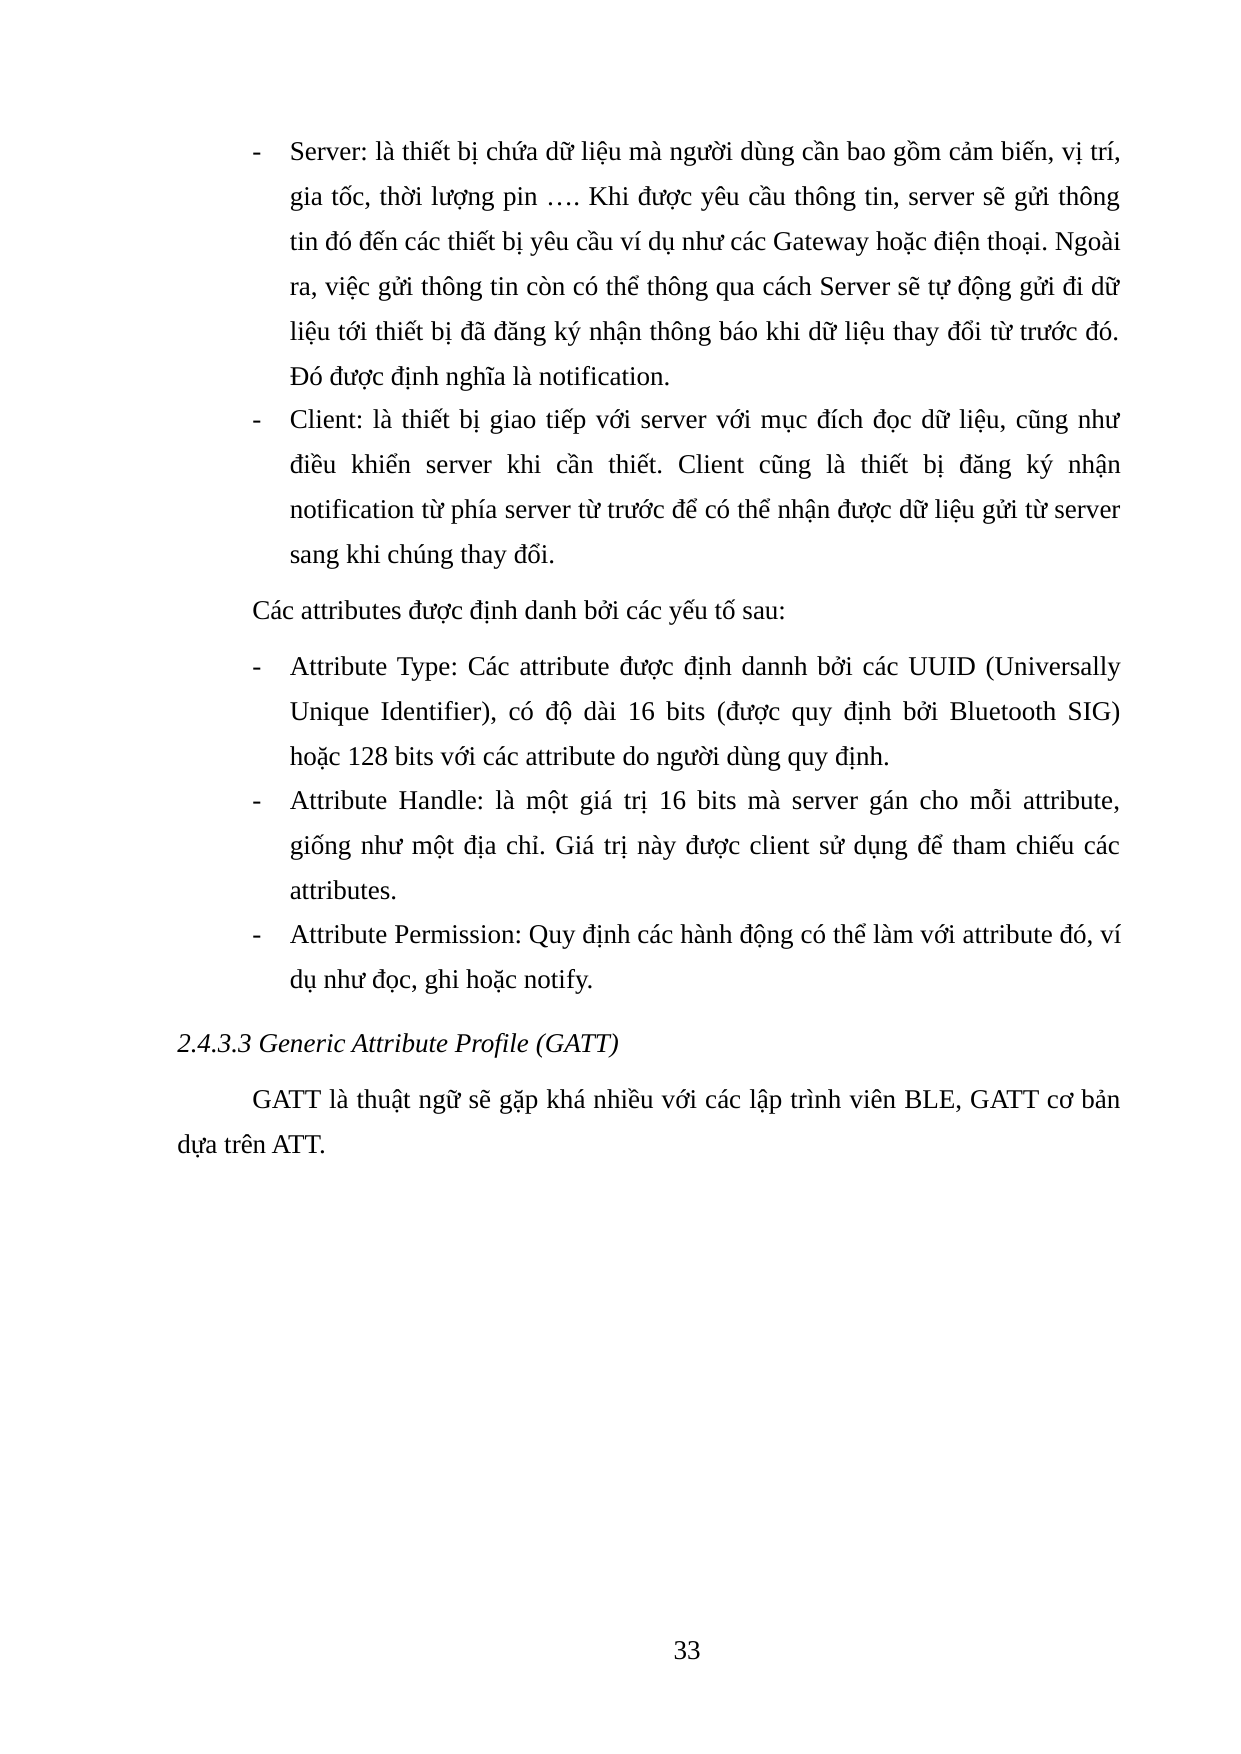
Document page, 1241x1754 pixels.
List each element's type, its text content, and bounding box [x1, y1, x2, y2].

list Server: là thiết bị chứa dữ liệu mà người dùng cần bao gồm cảm biến, vị trí, gia tốc, thời lượng pin …. Khi được yêu cầu thông tin, server sẽ gửi thông tin đó đến các thiết bị yêu cầu ví dụ như các Gateway hoặc điện thoại. Ngoài ra, việc gửi thông tin còn có thể thông qua cách Server sẽ tự động gửi đi dữ liệu tới thiết bị đã đăng ký nhận thông báo khi dữ liệu thay đổi từ trước đó. Đó được định nghĩa là notification. [252, 131, 1122, 394]
text GATT là thuật ngữ sẽ gặp khá nhiều với các lập trình viên BLE, GATT cơ bản dựa trên ATT. [177, 1080, 1122, 1163]
list Attribute Handle: là một giá trị 16 bits mà server gán cho mỗi attribute, giống như một địa chỉ. Giá trị này được client sử dụng để tham chiếu các attributes. [252, 781, 1122, 908]
list Attribute Type: Các attribute được định dannh bởi các UUID (Universally Unique Identifier), có độ dài 16 bits (được quy định bởi Bluetooth SIG) hoặc 128 bits với các attribute do người dùng quy định. [252, 647, 1122, 775]
subtitle Generic Attribute Profile (GATT) [177, 1024, 1122, 1062]
text Các attributes được định danh bởi các yếu tố sau: [177, 591, 1122, 629]
list Client: là thiết bị giao tiếp với server với mục đích đọc dữ liệu, cũng như điều khiển server khi cần thiết. Client cũng là thiết bị đăng ký nhận notification từ phía server từ trước để có thể nhận được dữ liệu gửi từ server sang khi chúng thay đổi. [252, 400, 1122, 573]
list Attribute Permission: Quy định các hành động có thể làm với attribute đó, ví dụ như đọc, ghi hoặc notify. [252, 915, 1122, 997]
